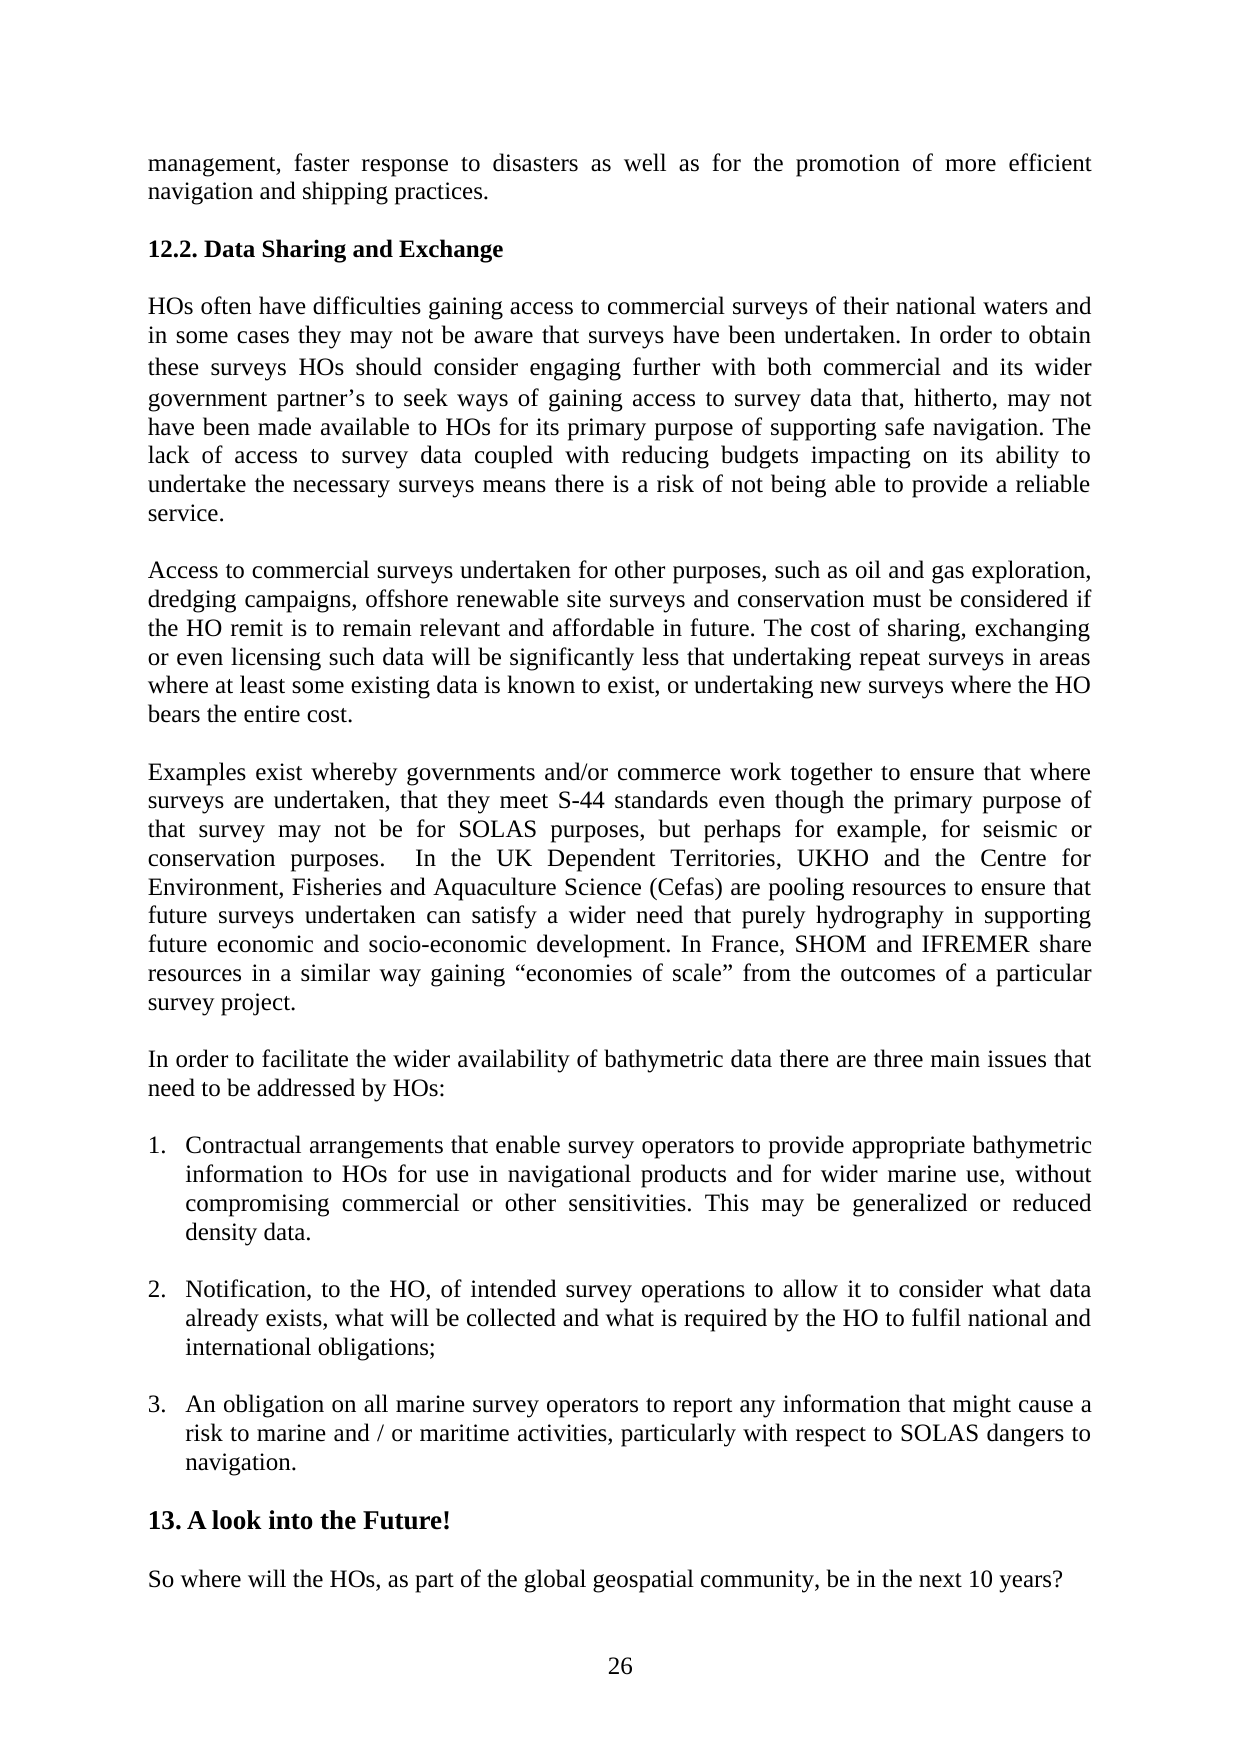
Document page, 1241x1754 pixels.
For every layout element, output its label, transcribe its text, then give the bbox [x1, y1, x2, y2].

subtitle 13. A look into the Future! [148, 1504, 1092, 1535]
list An obligation on all marine survey operators to report any information that might cause a risk to marine and / or maritime activities, particularly with respect to SOLAS dangers to navigation. [148, 1389, 1092, 1476]
text So where will the HOs, as part of the global geospatial community, be in the next 10 years? [148, 1564, 1092, 1593]
list Contractual arrangements that enable survey operators to provide appropriate bathymetric information to HOs for use in navigational products and for wider marine use, without compromising commercial or other sensitivities. This may be generalized or reduced density data. [148, 1131, 1092, 1246]
text 12.2. Data Sharing and Exchange [148, 234, 1092, 263]
list Notification, to the HO, of intended survey operations to allow it to consider what data already exists, what will be collected and what is required by the HO to fulfil national and international obligations; [148, 1274, 1092, 1361]
text Access to commercial surveys undertaken for other purposes, such as oil and gas exploration, dredging campaigns, offshore renewable site surveys and conservation must be considered if the HO remit is to remain relevant and affordable in future. The cost of sharing, exchanging or even licensing such data will be significantly less that undertaking repeat surveys in areas where at least some existing data is known to exist, or undertaking new surveys where the HO bears the entire cost. [148, 556, 1092, 728]
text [148, 148, 1092, 205]
text HOs often have difficulties gaining access to commercial surveys of their national waters and in some cases they may not be aware that surveys have been undertaken. In order to obtain these surveys HOs should consider engaging further with both commercial and its wider government partner’s to seek ways of gaining access to survey data that, hitherto, may not have been made available to HOs for its primary purpose of supporting safe navigation. The lack of access to survey data coupled with reducing budgets impacting on its ability to undertake the necessary surveys means there is a risk of not being able to provide a reliable service. [148, 291, 1092, 527]
text Examples exist whereby governments and/or commerce work together to ensure that where surveys are undertaken, that they meet S-44 standards even though the primary purpose of that survey may not be for SOLAS purposes, but perhaps for example, for seismic or conservation purposes. In the UK Dependent Territories, UKHO and the Centre for Environment, Fisheries and Aquaculture Science (Cefas) are pooling resources to ensure that future surveys undertaken can satisfy a wider need that purely hydrography in supporting future economic and socio-economic development. In France, SHOM and IFREMER share resources in a similar way gaining “economies of scale” from the outcomes of a particular survey project. [148, 757, 1092, 1016]
text In order to facilitate the wider availability of bathymetric data there are three main issues that need to be addressed by HOs: [148, 1044, 1092, 1102]
